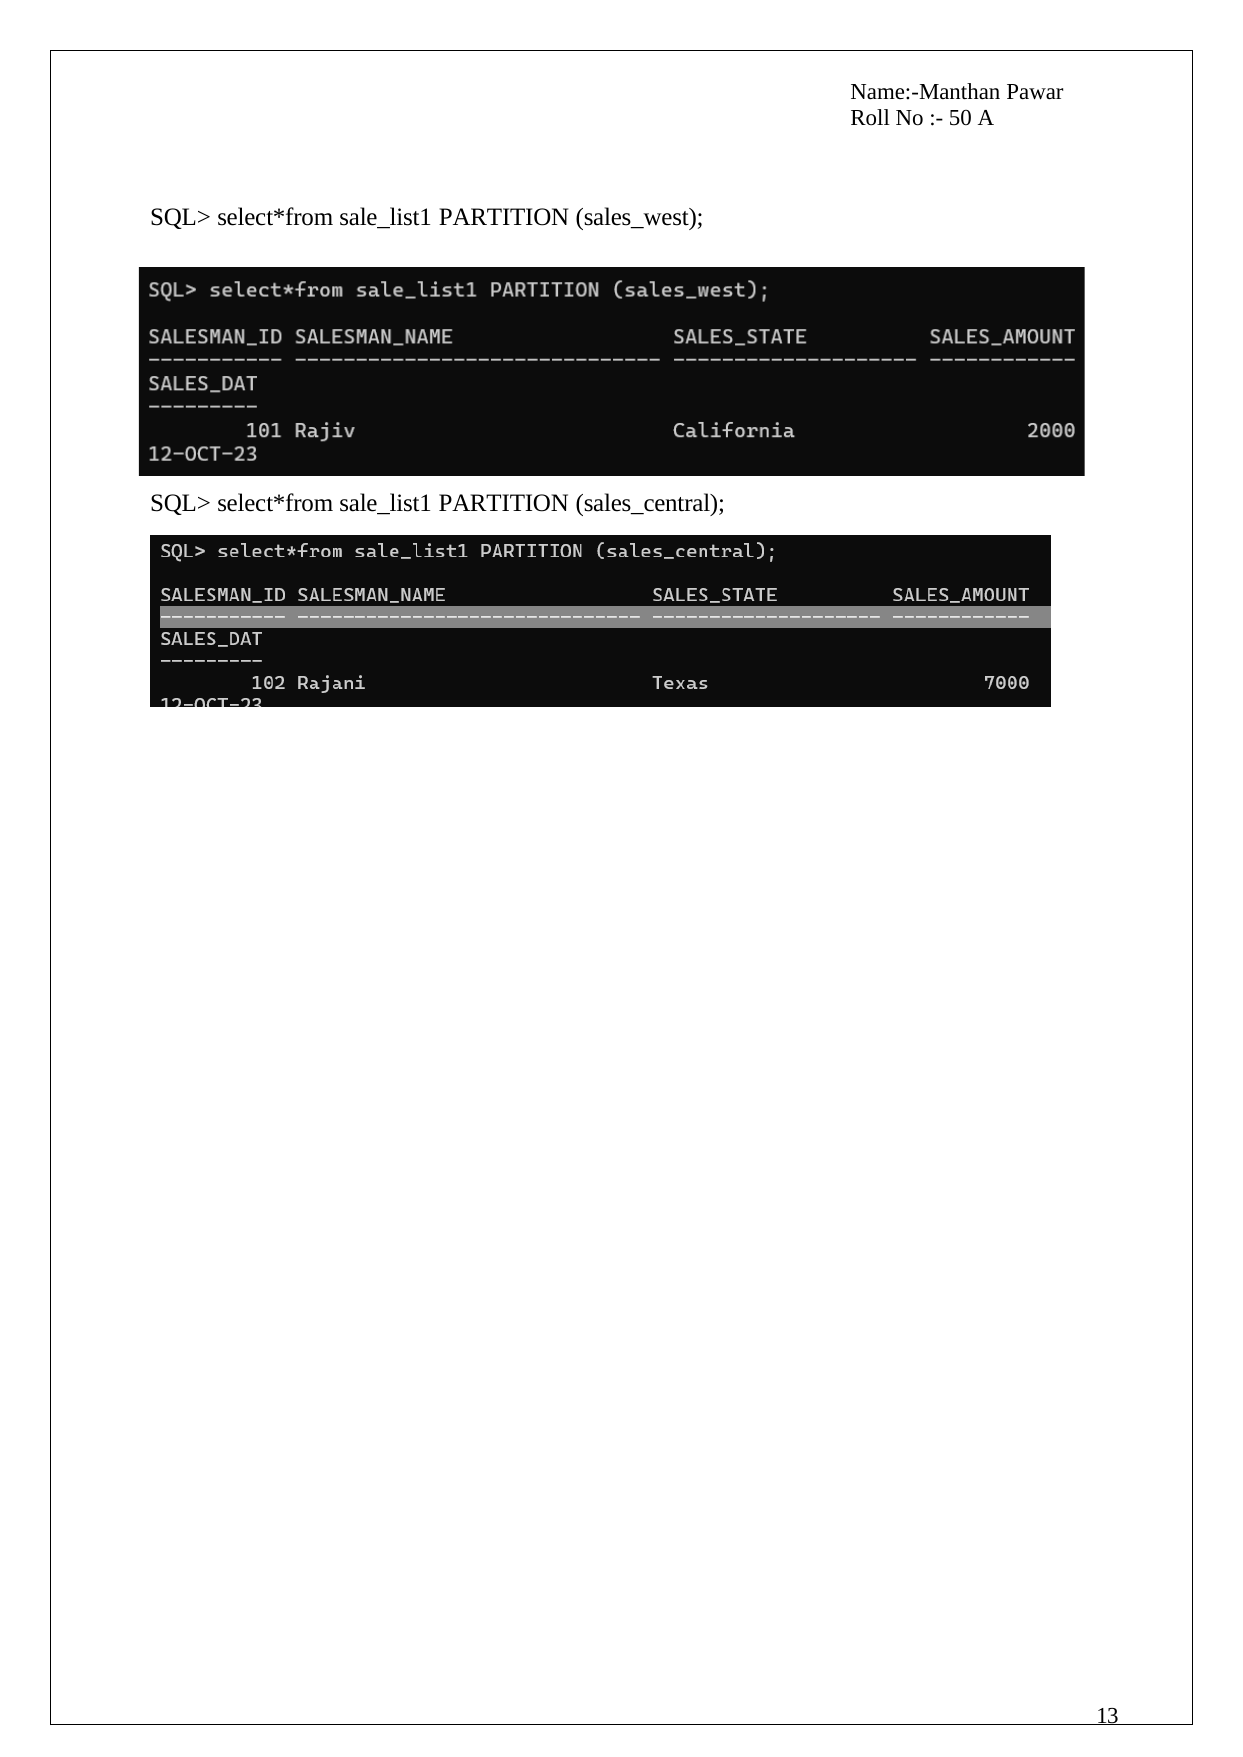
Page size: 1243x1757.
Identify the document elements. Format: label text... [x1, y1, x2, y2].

picture [138, 267, 1085, 476]
picture [150, 535, 1051, 707]
text SQL> select*from sale_list1 PARTITION (sales_west); [150, 202, 1110, 230]
